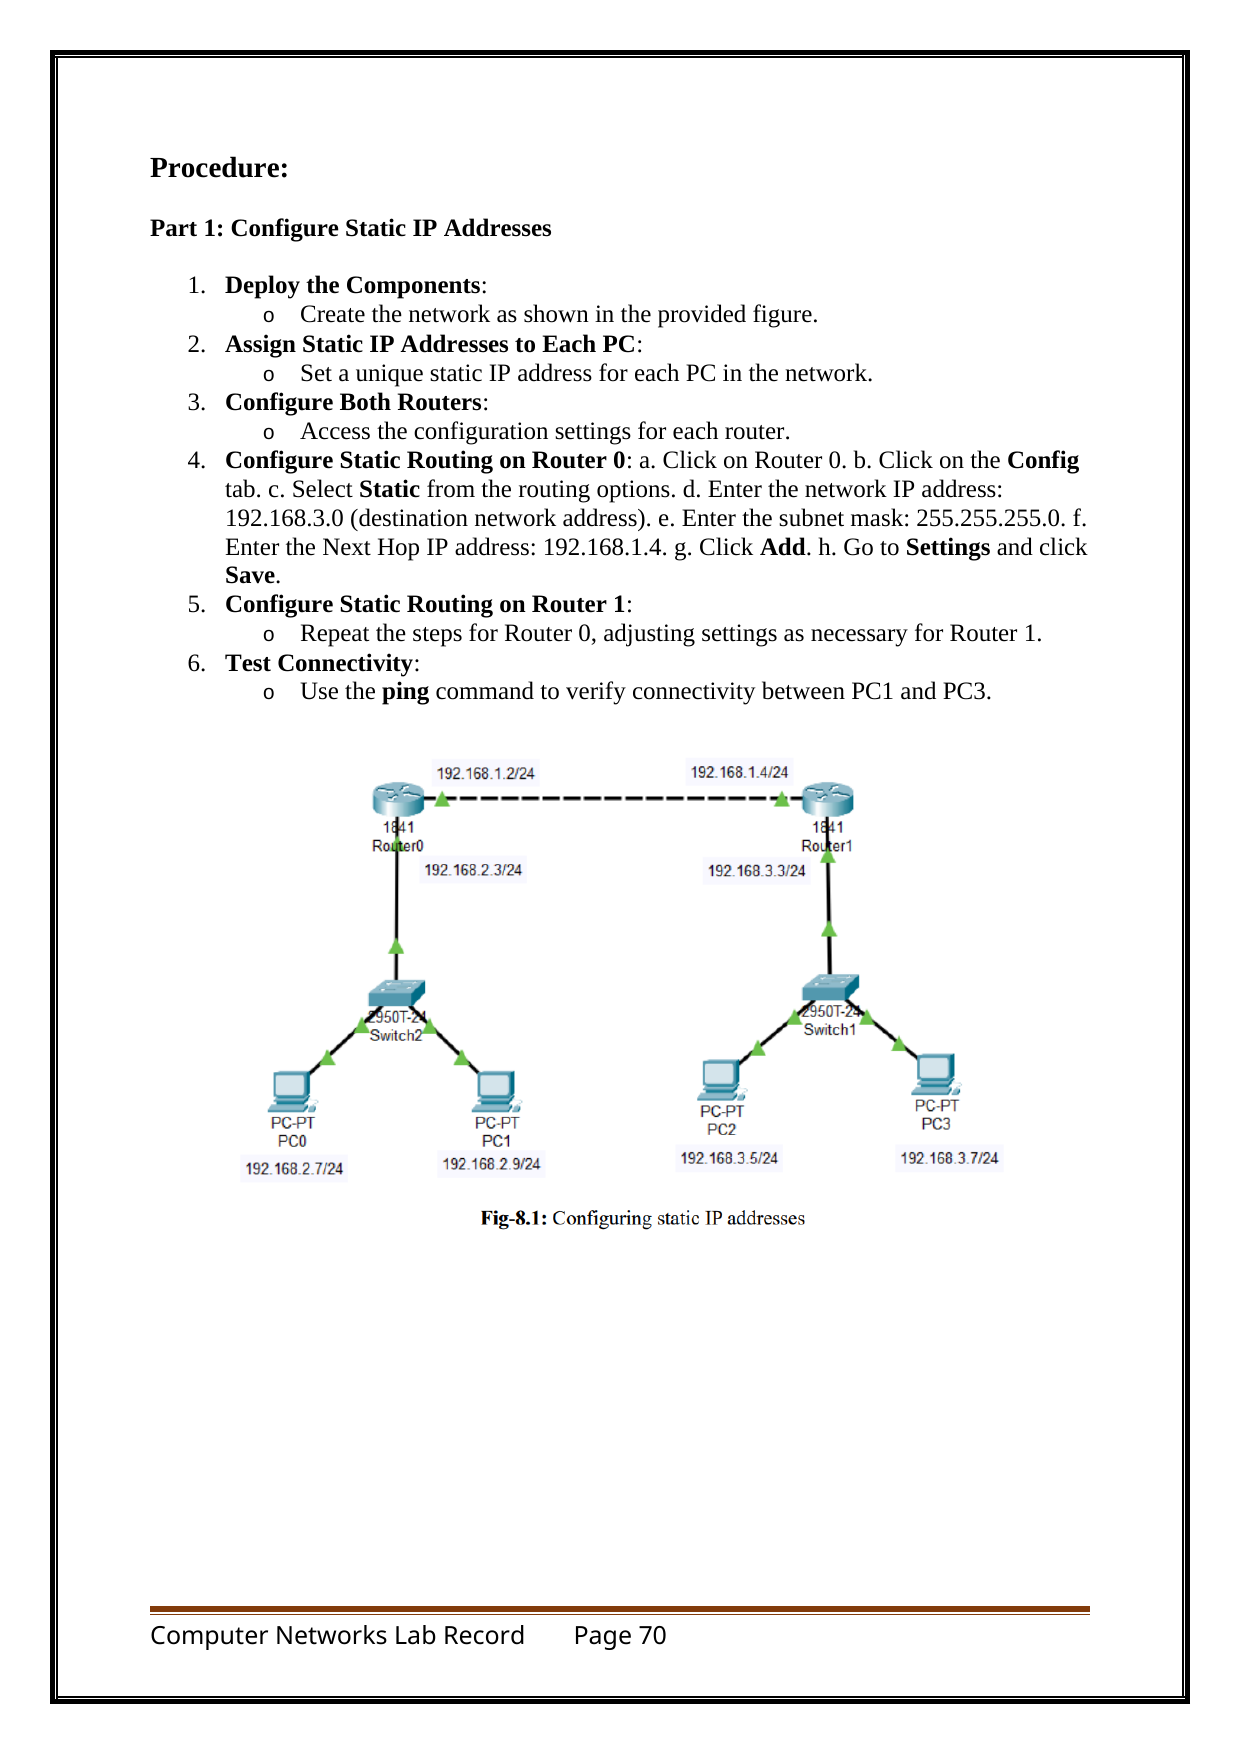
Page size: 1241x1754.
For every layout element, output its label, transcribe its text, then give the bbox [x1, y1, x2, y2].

list Deploy the Components: [187, 271, 1090, 299]
text Part 1: Configure Static IP Addresses [150, 213, 1090, 241]
list Access the configuration settings for each router. [262, 562, 1090, 591]
list Assign Static IP Addresses to Each PC: [187, 387, 1090, 416]
picture [225, 1026, 1022, 1544]
text Procedure: [150, 150, 1090, 183]
list Use the ping command to verify connectivity between PC1 and PC3. [262, 968, 1090, 998]
list Configure Static Routing on Router 1: [187, 793, 1090, 822]
list Set a unique static IP address for each PC in the network. [262, 445, 1090, 475]
list Configure Both Routers: [187, 504, 1090, 533]
list Configure Static Routing on Router 0: a. Click on Router 0. b. Click on the Config tab. c. Select Static from the routing options. d. Enter the network IP address: 192.168.3.0 (destination network address). e. Enter the subnet mask: 255.255.255.0. f. Enter the Next Hop IP address: 192.168.1.4. g. Click Add. h. Go to Settings and click Save. [187, 621, 1090, 764]
list Test Connectivity: [187, 910, 1090, 939]
list Repeat the steps for Router 0, adjusting settings as necessary for Router 1. [262, 851, 1090, 881]
list Create the network as shown in the provided figure. [262, 328, 1090, 358]
